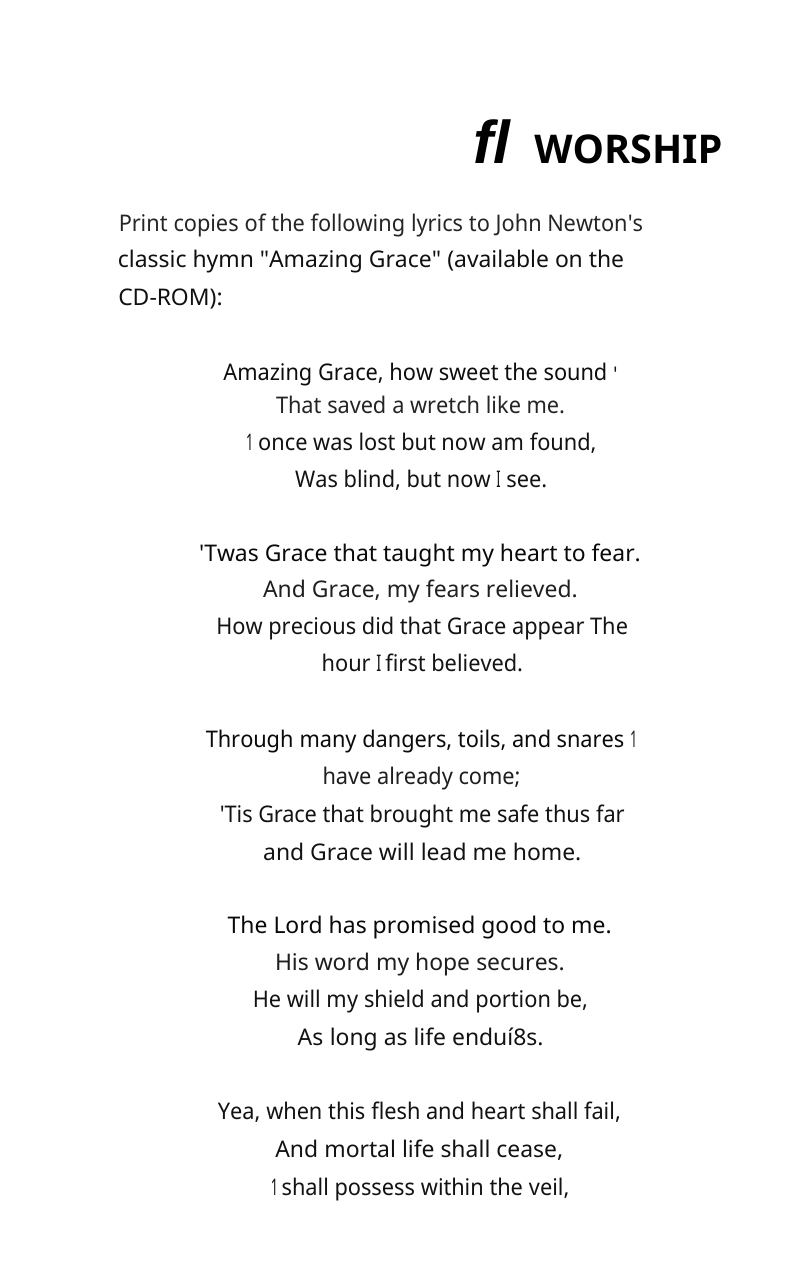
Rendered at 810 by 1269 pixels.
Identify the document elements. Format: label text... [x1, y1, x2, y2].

text 'Tis Grace that brought me safe thus far and Grace will lead me home. [210, 798, 634, 867]
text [263, 1171, 576, 1202]
text His word my hope secures. [206, 946, 633, 978]
text Print copies of the following lyrics to John Newton's classic hymn "Amazing Grace" (available on the [118, 206, 665, 274]
text Yea, when this flesh and heart shall fail, And mortal life shall cease, [205, 1095, 633, 1164]
text CD-ROM): [118, 281, 736, 312]
text Amazing Grace, how sweet the sound ' That saved a wretch like me. [207, 356, 633, 421]
text 'Twas Grace that taught my heart to fear. [174, 537, 666, 568]
text 1 once was lost but now am found, Was blind, but now I see. [238, 425, 603, 494]
text fl WORSHIP [473, 107, 736, 176]
text He will my shield and portion be, As long as life enduí8s. [237, 983, 603, 1052]
text The Lord has promised good to me. [206, 909, 633, 940]
text Through many dangers, toils, and snares 1 have already come; [204, 722, 639, 791]
text And Grace, my fears relieved. [207, 573, 633, 604]
text How precious did that Grace appear The hour I first believed. [210, 610, 634, 678]
